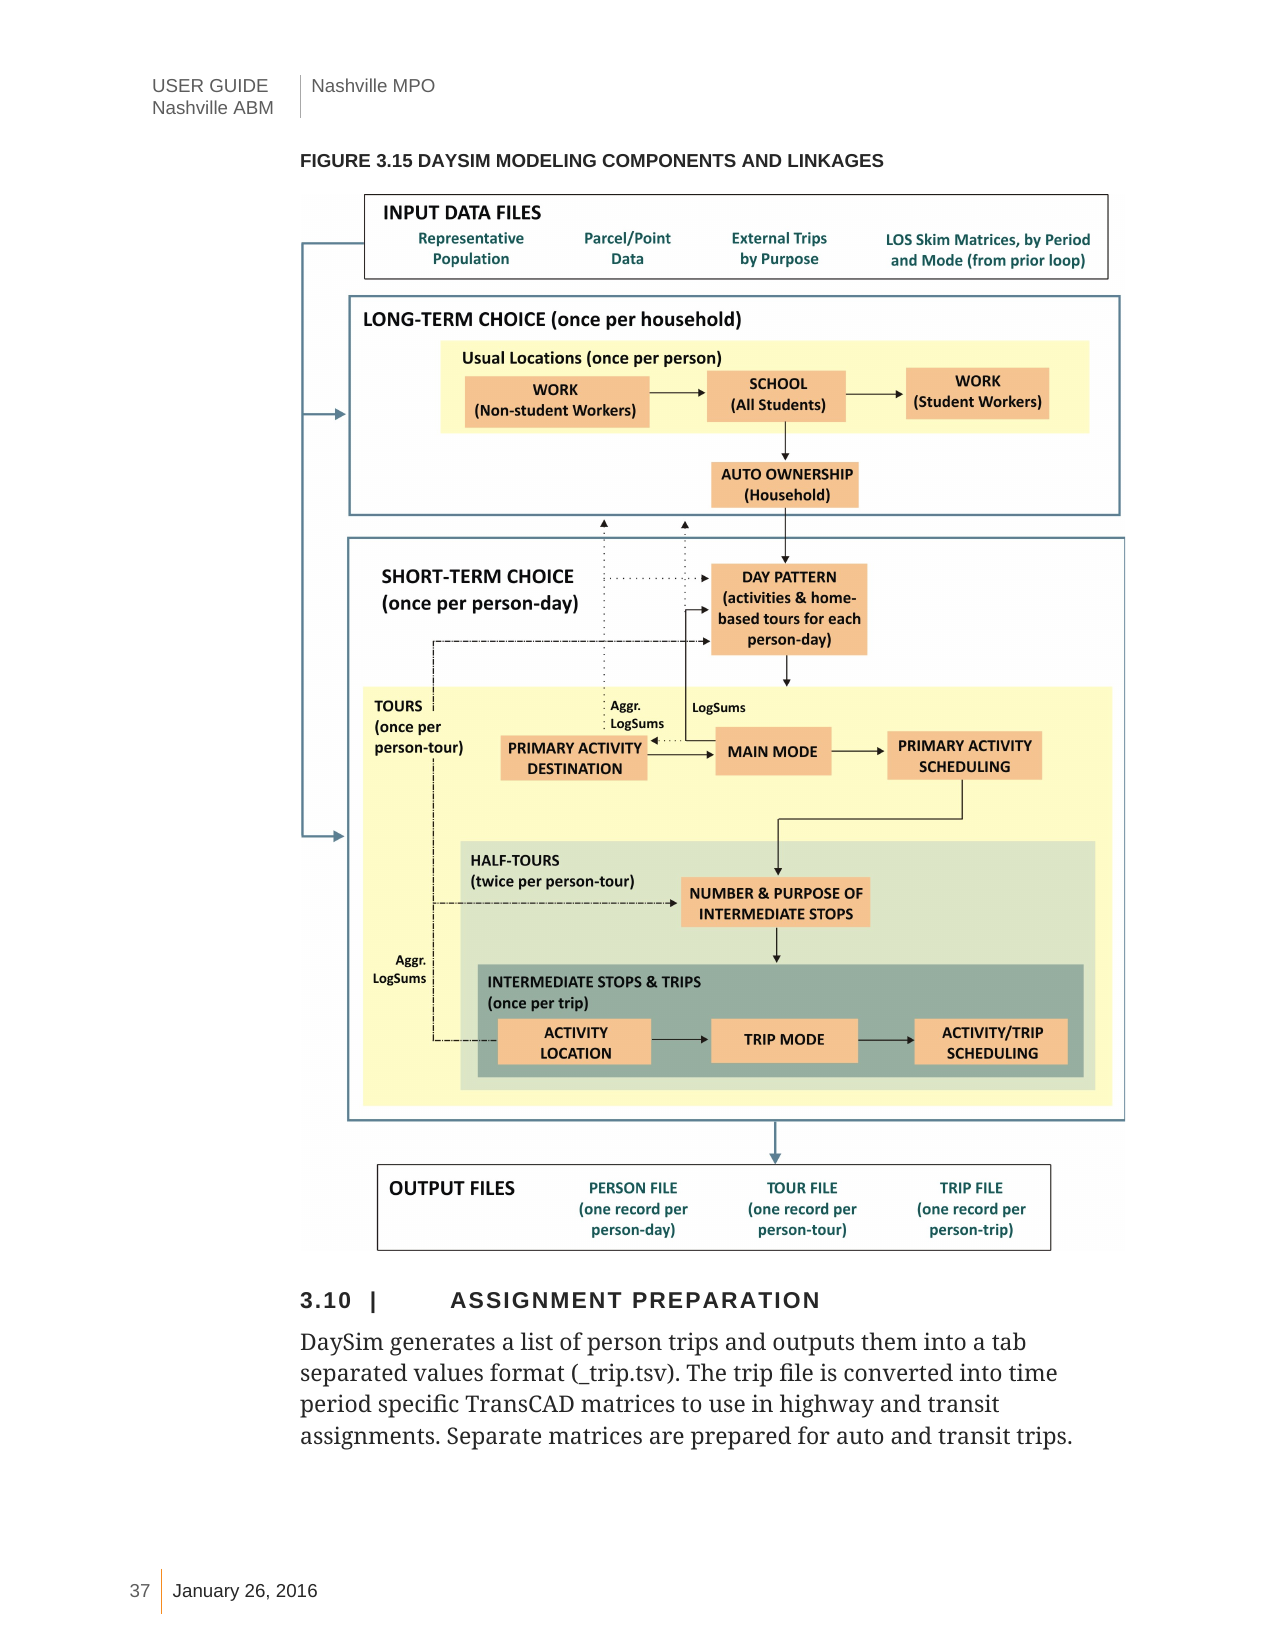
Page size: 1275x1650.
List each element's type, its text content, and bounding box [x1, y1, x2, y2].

text Figure . Daysim Modeling Components and Linkages [300, 150, 1125, 172]
subtitle Assignment Preparation [300, 1282, 1125, 1313]
text DaySim generates a list of person trips and outputs them into a tab separated values format (_trip.tsv). The trip file is converted into time period specific TransCAD matrices to use in highway and transit assignments. Separate matrices are prepared for auto and transit trips. [300, 1326, 1125, 1451]
